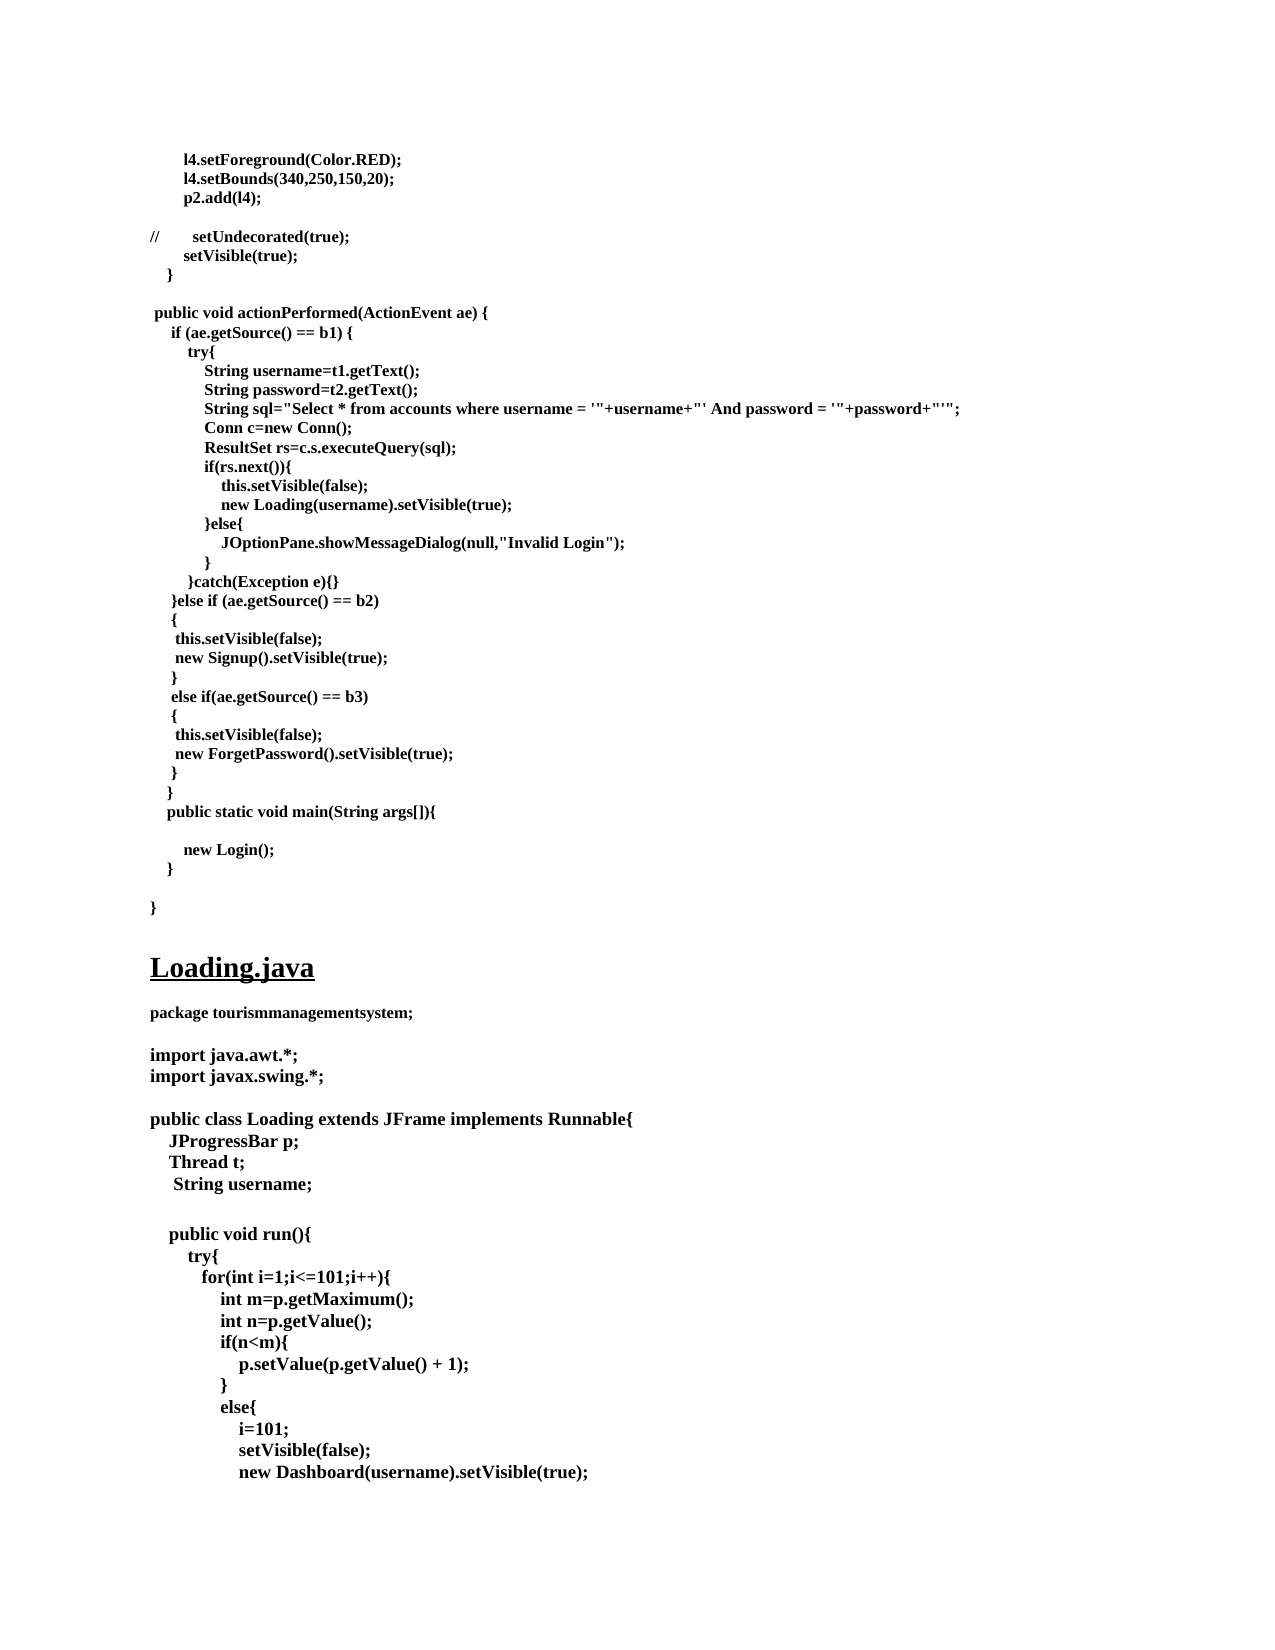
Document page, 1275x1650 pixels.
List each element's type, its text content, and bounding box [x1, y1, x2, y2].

text int n=p.getValue(); [150, 1309, 1125, 1331]
text ResultSet rs=c.s.executeQuery(sql); [150, 437, 1125, 457]
text for(int i=1;i<=101;i++){ [150, 1266, 1125, 1288]
text Thread t; [150, 1151, 1125, 1173]
text new ForgetPassword().setVisible(true); [150, 744, 1125, 763]
text String password=t2.getText(); [150, 380, 1125, 399]
text this.setVisible(false); [150, 476, 1125, 495]
text p.setValue(p.getValue() + 1); [150, 1353, 1125, 1374]
text l4.setBounds(340,250,150,20); [150, 169, 1125, 188]
text if(n<m){ [150, 1331, 1125, 1353]
text JProgressBar p; [150, 1130, 1125, 1151]
text try{ [150, 1245, 1125, 1266]
text } [150, 667, 1125, 687]
text }catch(Exception e){} [150, 572, 1125, 591]
text // setUndecorated(true); [150, 227, 1125, 246]
text int m=p.getMaximum(); [150, 1288, 1125, 1309]
text p2.add(l4); [150, 188, 1125, 207]
text } [150, 782, 1125, 802]
text public class Loading extends JFrame implements Runnable{ [150, 1108, 1125, 1130]
text setVisible(true); [150, 246, 1125, 265]
text String username; [150, 1173, 1125, 1194]
text this.setVisible(false); [150, 629, 1125, 648]
text String sql="Select * from accounts where username = '"+username+"' And password = '"+password+"'"; [150, 399, 1125, 418]
text import javax.swing.*; [150, 1065, 1125, 1087]
text }else{ [150, 514, 1125, 533]
text this.setVisible(false); [150, 725, 1125, 744]
text else if(ae.getSource() == b3) [150, 687, 1125, 706]
text new Signup().setVisible(true); [150, 648, 1125, 667]
text i=101; [150, 1417, 1125, 1439]
text public void run(){ [150, 1223, 1125, 1245]
text new Loading(username).setVisible(true); [150, 495, 1125, 514]
text } [150, 552, 1125, 572]
text { [150, 610, 1125, 629]
text } [150, 763, 1125, 782]
text import java.awt.*; [150, 1044, 1125, 1065]
text } [150, 265, 1125, 284]
text new Login(); [150, 840, 1125, 859]
text package tourismmanagementsystem; [150, 1003, 1125, 1022]
text } [150, 1374, 1125, 1396]
text setVisible(false); [150, 1439, 1125, 1461]
text JOptionPane.showMessageDialog(null,"Invalid Login"); [150, 533, 1125, 552]
text if (ae.getSource() == b1) { [150, 322, 1125, 342]
text String username=t1.getText(); [150, 361, 1125, 380]
text public void actionPerformed(ActionEvent ae) { [150, 303, 1125, 322]
text Loading.java [150, 950, 1125, 984]
text { [150, 706, 1125, 725]
text }else if (ae.getSource() == b2) [150, 591, 1125, 610]
text try{ [150, 342, 1125, 361]
text Conn c=new Conn(); [150, 418, 1125, 437]
text public static void main(String args[]){ [150, 802, 1125, 821]
text new Dashboard(username).setVisible(true); [150, 1461, 1125, 1482]
text } [150, 859, 1125, 878]
text l4.setForeground(Color.RED); [150, 150, 1125, 169]
text if(rs.next()){ [150, 457, 1125, 476]
text else{ [150, 1396, 1125, 1417]
text } [150, 897, 1125, 917]
